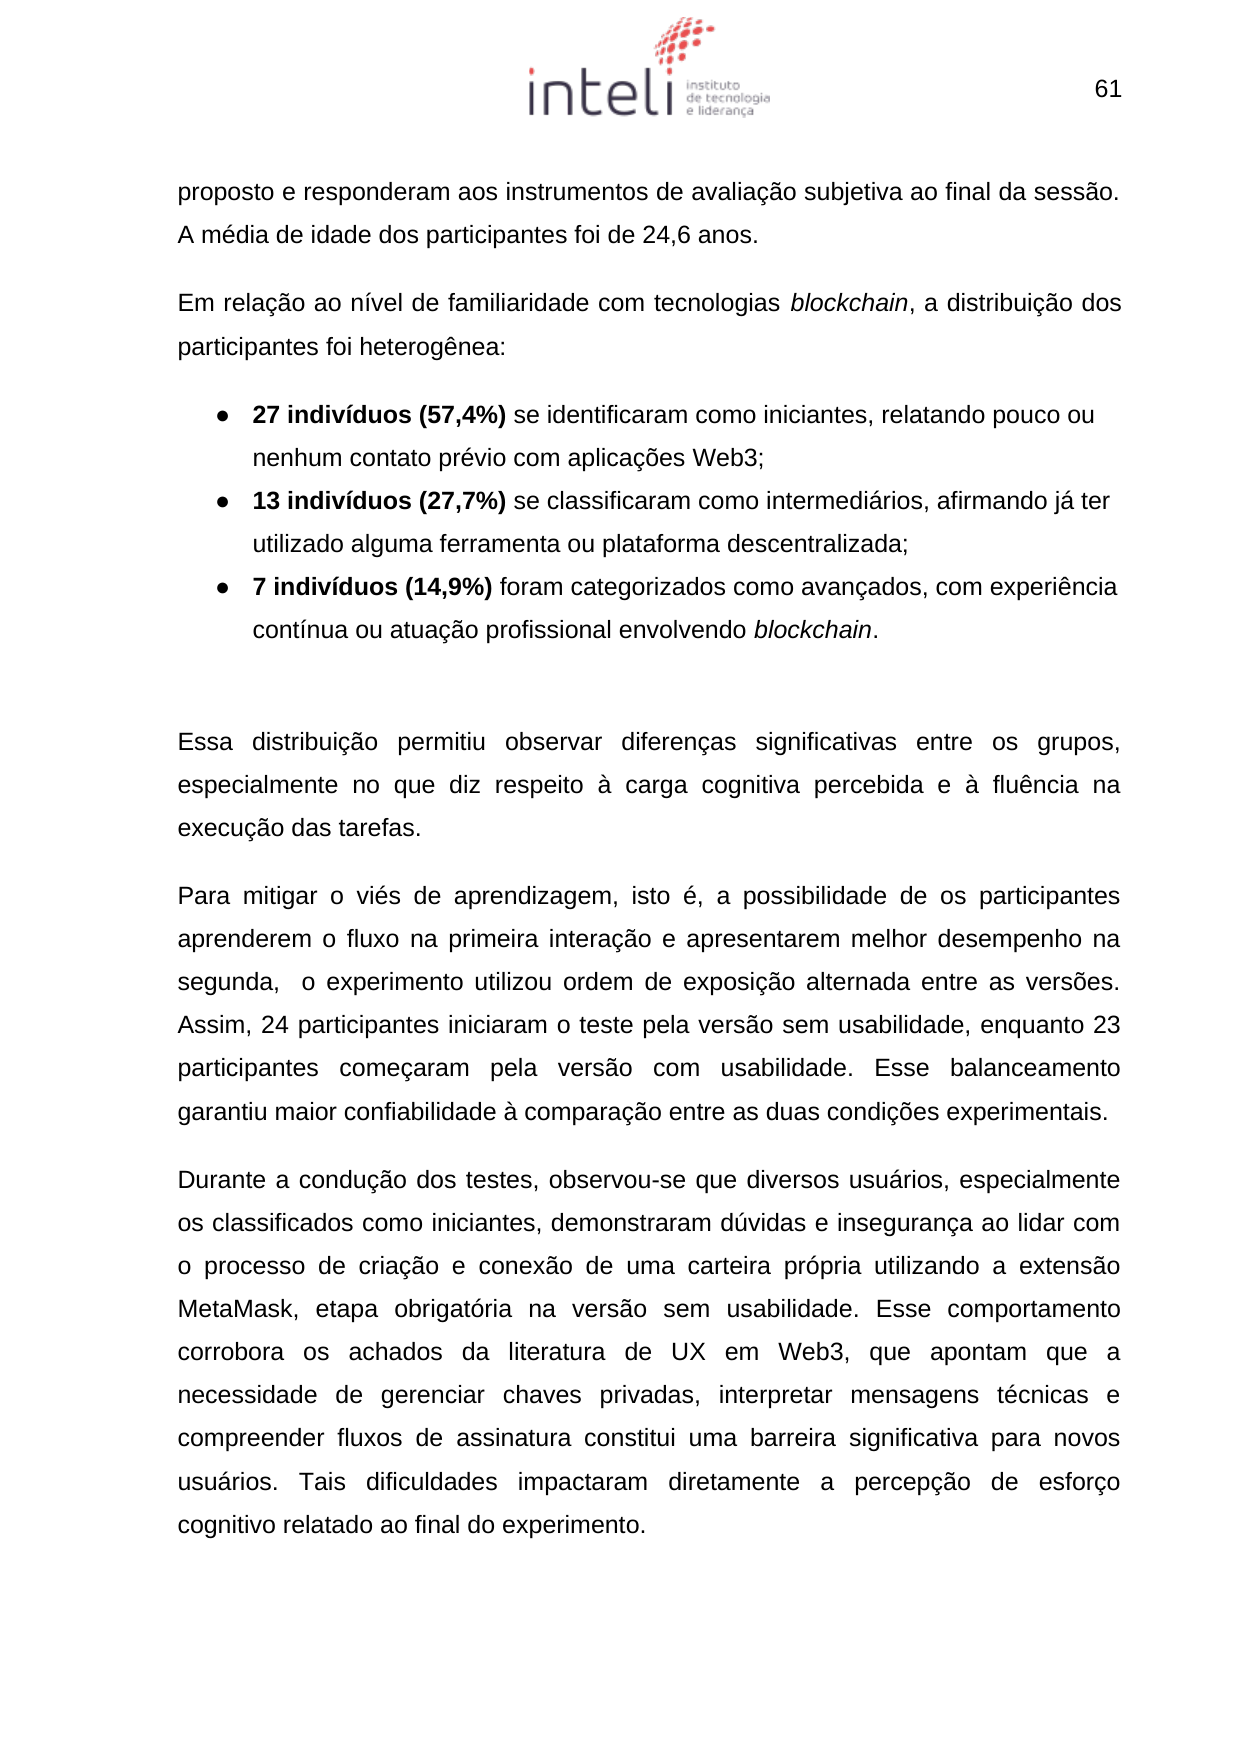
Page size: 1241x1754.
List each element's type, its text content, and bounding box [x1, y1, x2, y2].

text Para mitigar o viés de aprendizagem, isto é, a possibilidade de os participantes aprenderem o fluxo na primeira interação e apresentarem melhor desempenho na segunda, o experimento utilizou ordem de exposição alternada entre as versões. Assim, 24 participantes iniciaram o teste pela versão sem usabilidade, enquanto 23 participantes começaram pela versão com usabilidade. Esse balanceamento garantiu maior confiabilidade à comparação entre as duas condições experimentais. [177, 881, 1122, 1125]
list 7 indivíduos (14,9%) foram categorizados como avançados, com experiência contínua ou atuação profissional envolvendo blockchain. [215, 572, 1122, 687]
text Em relação ao nível de familiaridade com tecnologias blockchain, a distribuição dos participantes foi heterogênea: [177, 288, 1122, 360]
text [177, 177, 1122, 249]
list 13 indivíduos (27,7%) se classificaram como intermediários, afirmando já ter utilizado alguma ferramenta ou plataforma descentralizada; [215, 486, 1122, 558]
list 27 indivíduos (57,4%) se identificaram como iniciantes, relatando pouco ou nenhum contato prévio com aplicações Web3; [215, 400, 1122, 472]
picture [529, 17, 770, 118]
text Durante a condução dos testes, observou-se que diversos usuários, especialmente os classificados como iniciantes, demonstraram dúvidas e insegurança ao lidar com o processo de criação e conexão de uma carteira própria utilizando a extensão MetaMask, etapa obrigatória na versão sem usabilidade. Esse comportamento corrobora os achados da literatura de UX em Web3, que apontam que a necessidade de gerenciar chaves privadas, interpretar mensagens técnicas e compreender fluxos de assinatura constitui uma barreira significativa para novos usuários. Tais dificuldades impactaram diretamente a percepção de esforço cognitivo relatado ao final do experimento. [177, 1165, 1122, 1538]
text Essa distribuição permitiu observar diferenças significativas entre os grupos, especialmente no que diz respeito à carga cognitiva percebida e à fluência na execução das tarefas. [177, 727, 1122, 842]
